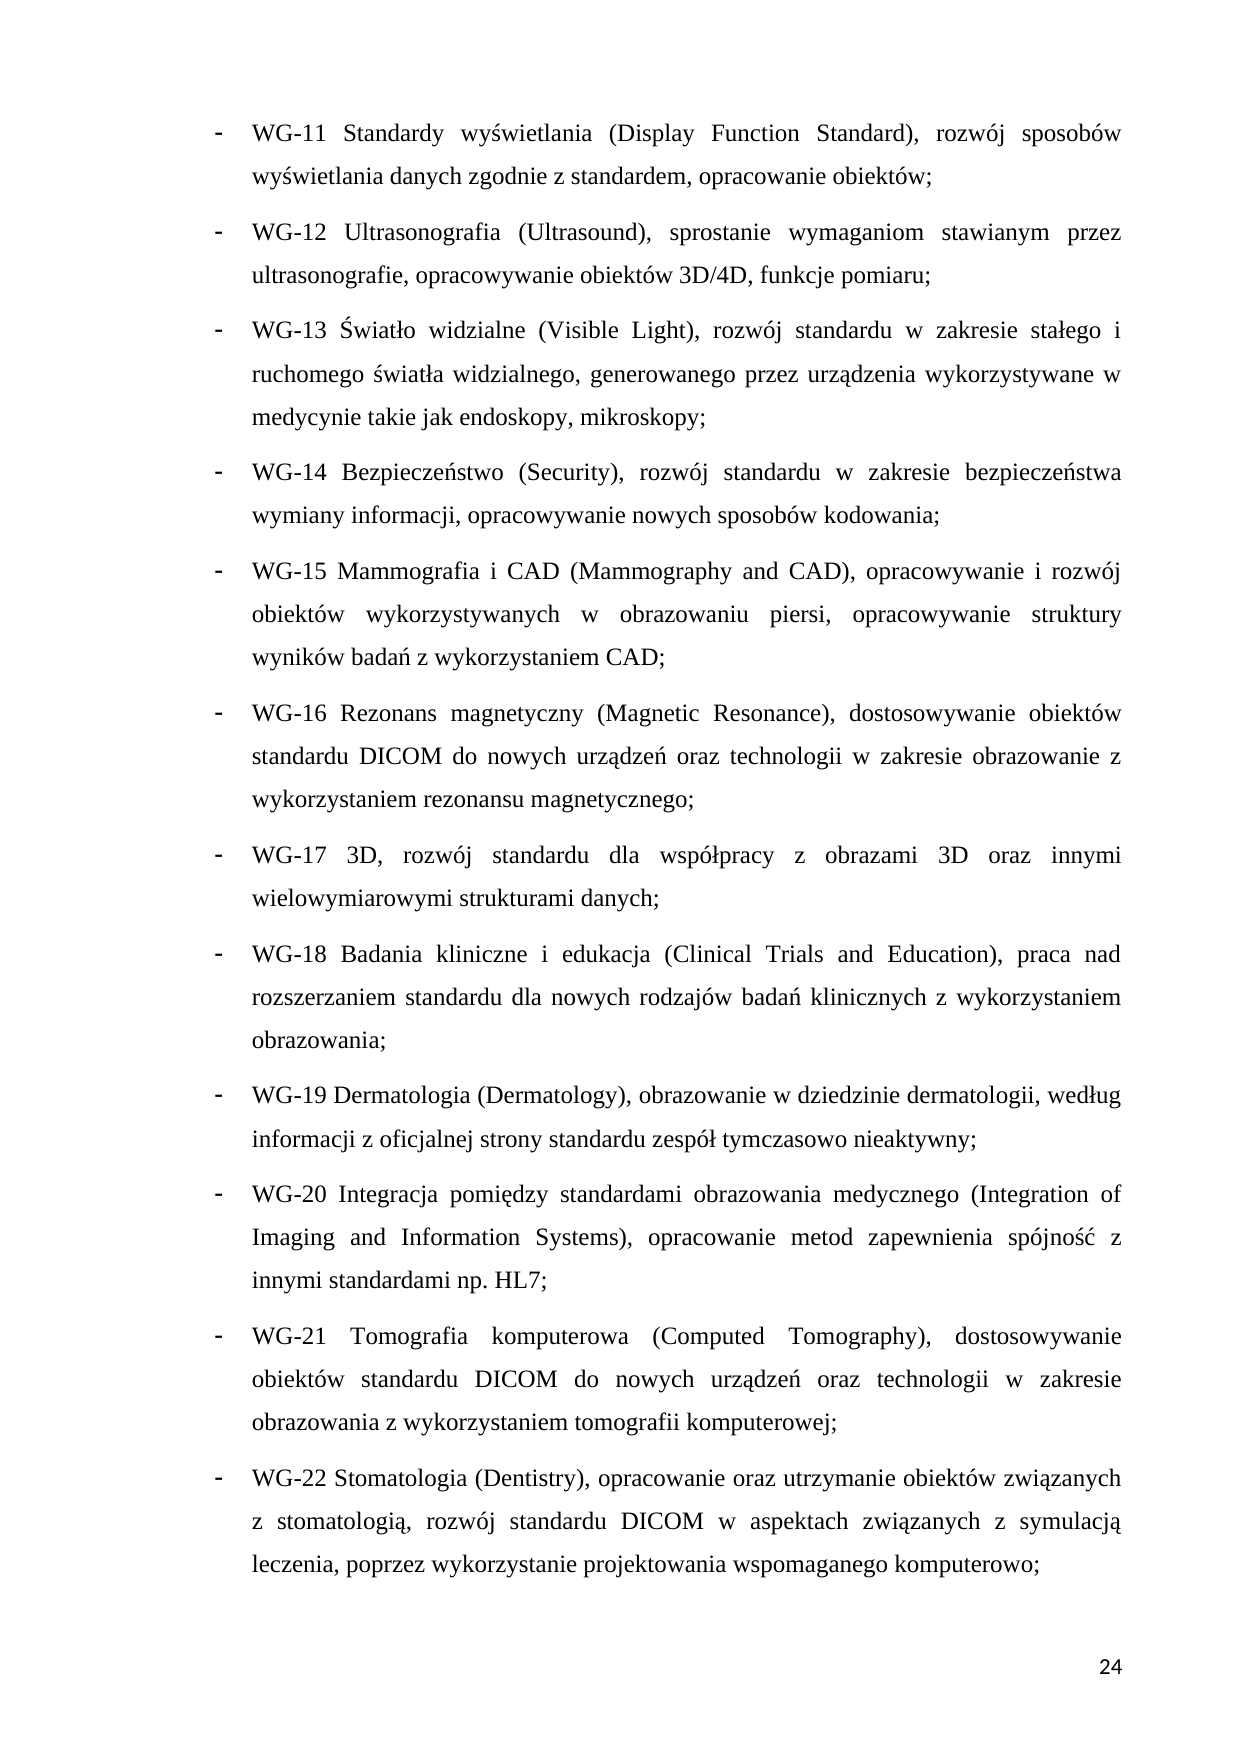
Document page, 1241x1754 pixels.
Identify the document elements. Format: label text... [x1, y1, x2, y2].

list WG-13 Światło widzialne (Visible Light), rozwój standardu w zakresie stałego i ruchomego światła widzialnego, generowanego przez urządzenia wykorzystywane w medycynie takie jak endoskopy, mikroskopy; [214, 316, 1122, 431]
list WG-11 Standardy wyświetlania (Display Function Standard), rozwój sposobów wyświetlania danych zgodnie z standardem, opracowanie obiektów; [214, 118, 1122, 190]
list WG-20 Integracja pomiędzy standardami obrazowania medycznego (Integration of Imaging and Information Systems), opracowanie metod zapewnienia spójność z innymi standardami np. HL7; [214, 1179, 1122, 1294]
list WG-15 Mammografia i CAD (Mammography and CAD), opracowywanie i rozwój obiektów wykorzystywanych w obrazowaniu piersi, opracowywanie struktury wyników badań z wykorzystaniem CAD; [214, 556, 1122, 671]
list WG-18 Badania kliniczne i edukacja (Clinical Trials and Education), praca nad rozszerzaniem standardu dla nowych rodzajów badań klinicznych z wykorzystaniem obrazowania; [214, 939, 1122, 1054]
list WG-14 Bezpieczeństwo (Security), rozwój standardu w zakresie bezpieczeństwa wymiany informacji, opracowywanie nowych sposobów kodowania; [214, 457, 1122, 529]
list WG-17 3D, rozwój standardu dla współpracy z obrazami 3D oraz innymi wielowymiarowymi strukturami danych; [214, 840, 1122, 912]
list WG-22 Stomatologia (Dentistry), opracowanie oraz utrzymanie obiektów związanych z stomatologią, rozwój standardu DICOM w aspektach związanych z symulacją leczenia, poprzez wykorzystanie projektowania wspomaganego komputerowo; [214, 1463, 1122, 1578]
list WG-19 Dermatologia (Dermatology), obrazowanie w dziedzinie dermatologii, według informacji z oficjalnej strony standardu zespół tymczasowo nieaktywny; [214, 1081, 1122, 1152]
list WG-16 Rezonans magnetyczny (Magnetic Resonance), dostosowywanie obiektów standardu DICOM do nowych urządzeń oraz technologii w zakresie obrazowanie z wykorzystaniem rezonansu magnetycznego; [214, 698, 1122, 813]
list WG-21 Tomografia komputerowa (Computed Tomography), dostosowywanie obiektów standardu DICOM do nowych urządzeń oraz technologii w zakresie obrazowania z wykorzystaniem tomografii komputerowej; [214, 1321, 1122, 1436]
list WG-12 Ultrasonografia (Ultrasound), sprostanie wymaganiom stawianym przez ultrasonografie, opracowywanie obiektów 3D/4D, funkcje pomiaru; [214, 217, 1122, 289]
